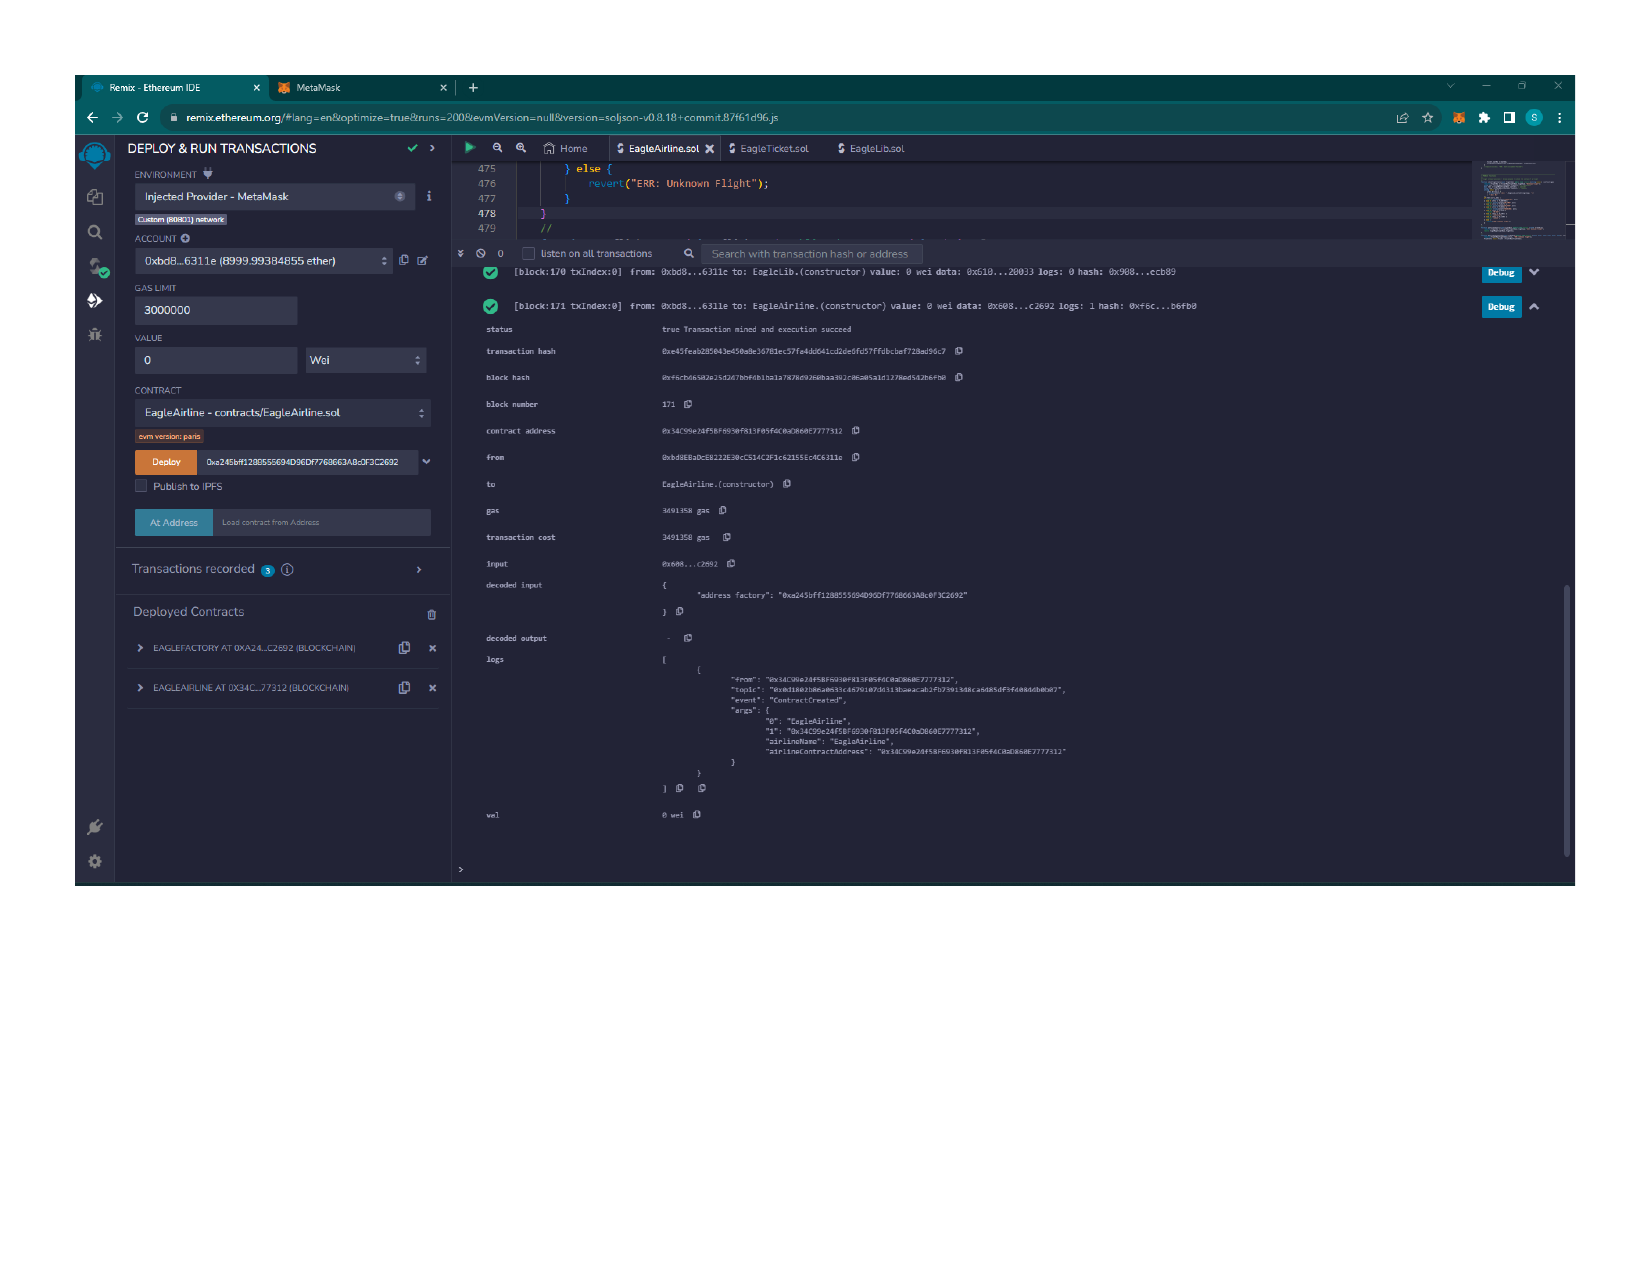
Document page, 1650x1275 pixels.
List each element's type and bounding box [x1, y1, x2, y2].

picture [75, 75, 1575, 886]
